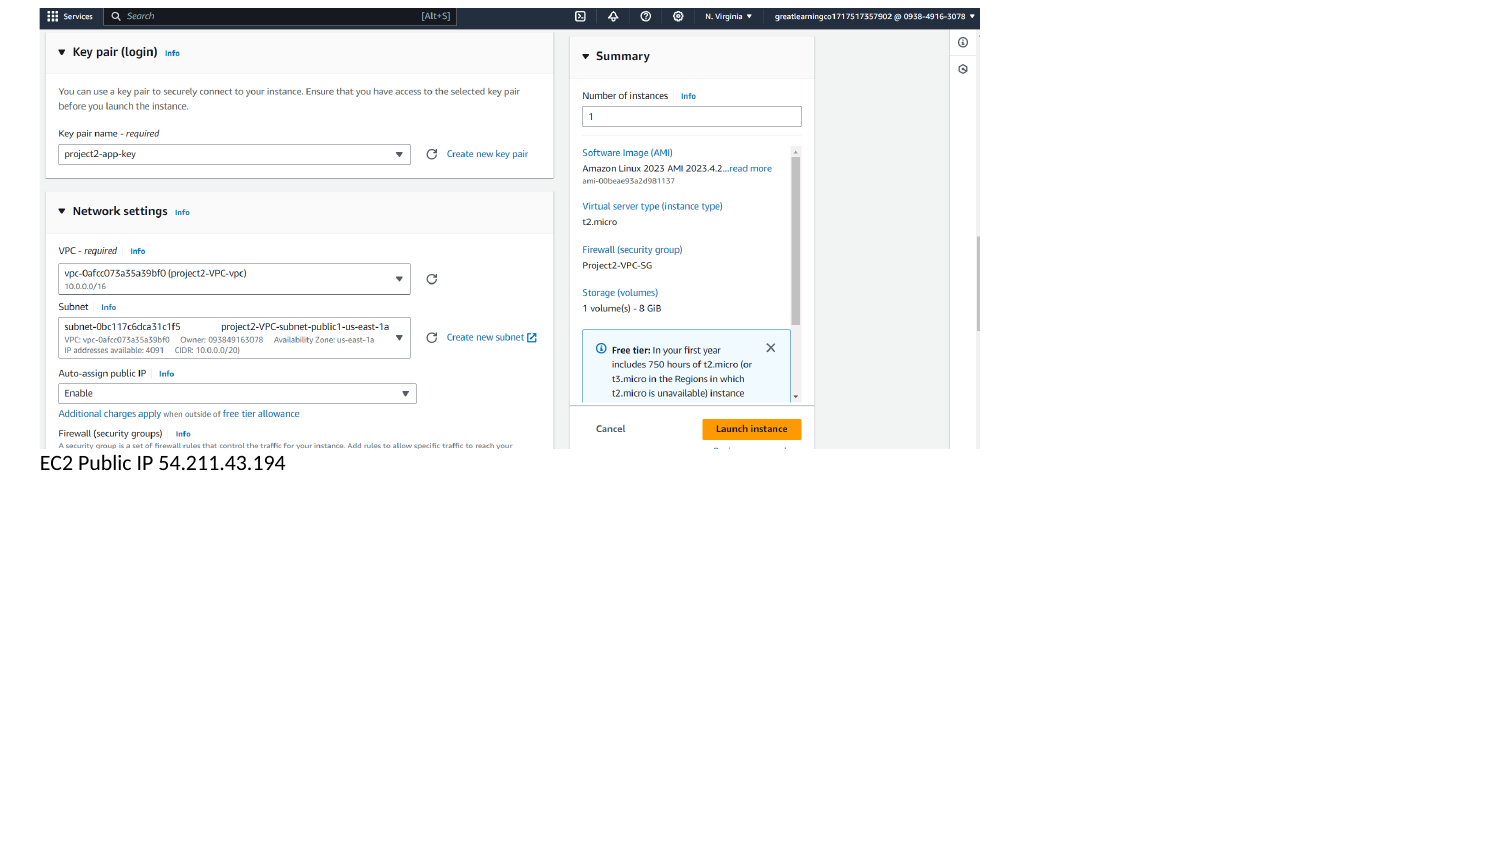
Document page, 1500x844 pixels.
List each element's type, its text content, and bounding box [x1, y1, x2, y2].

picture [39, 8, 980, 449]
text EC2 Public IP 54.211.43.194 [39, 449, 1479, 475]
